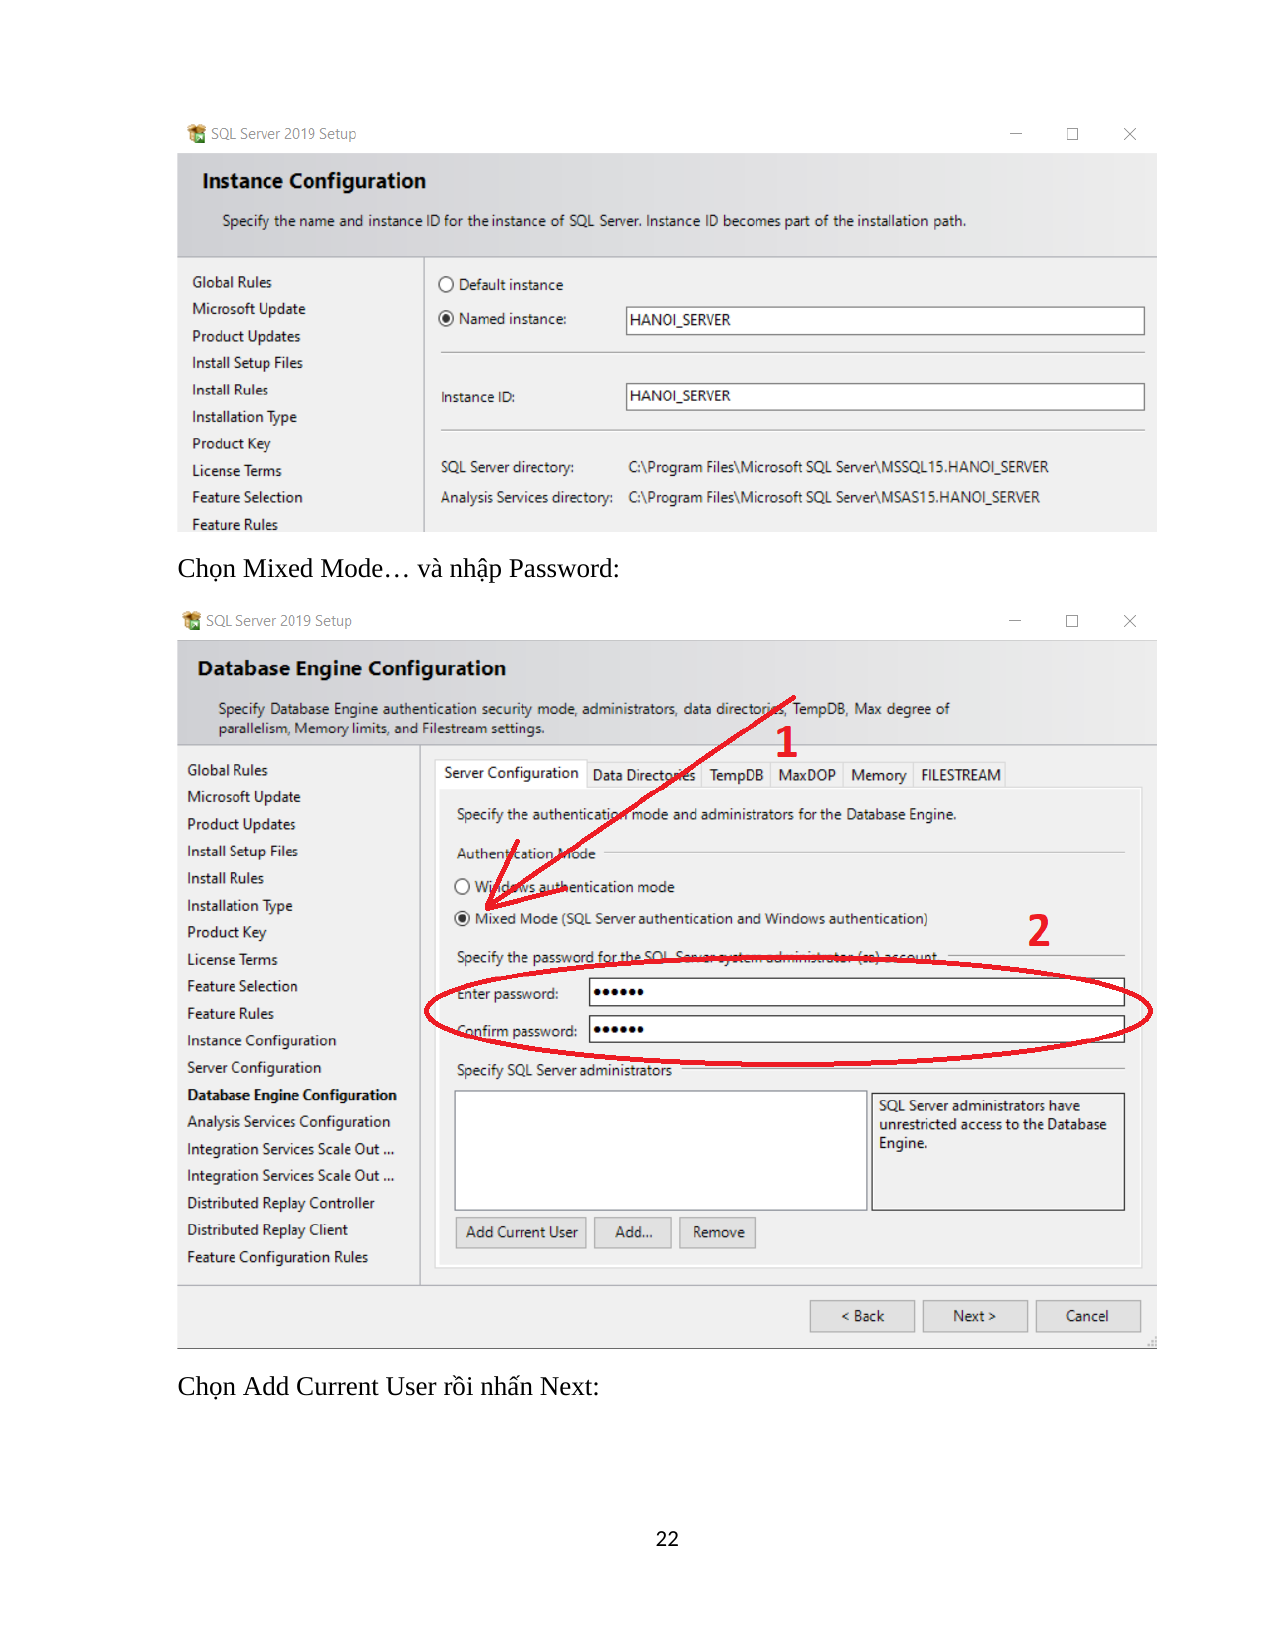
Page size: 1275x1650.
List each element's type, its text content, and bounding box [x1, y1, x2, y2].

text Chọn Mixed Mode… và nhập Password: [177, 552, 1157, 584]
picture [177, 118, 1157, 532]
text Chọn Add Current User rồi nhấn Next: [177, 1369, 1157, 1401]
picture [177, 605, 1157, 1349]
